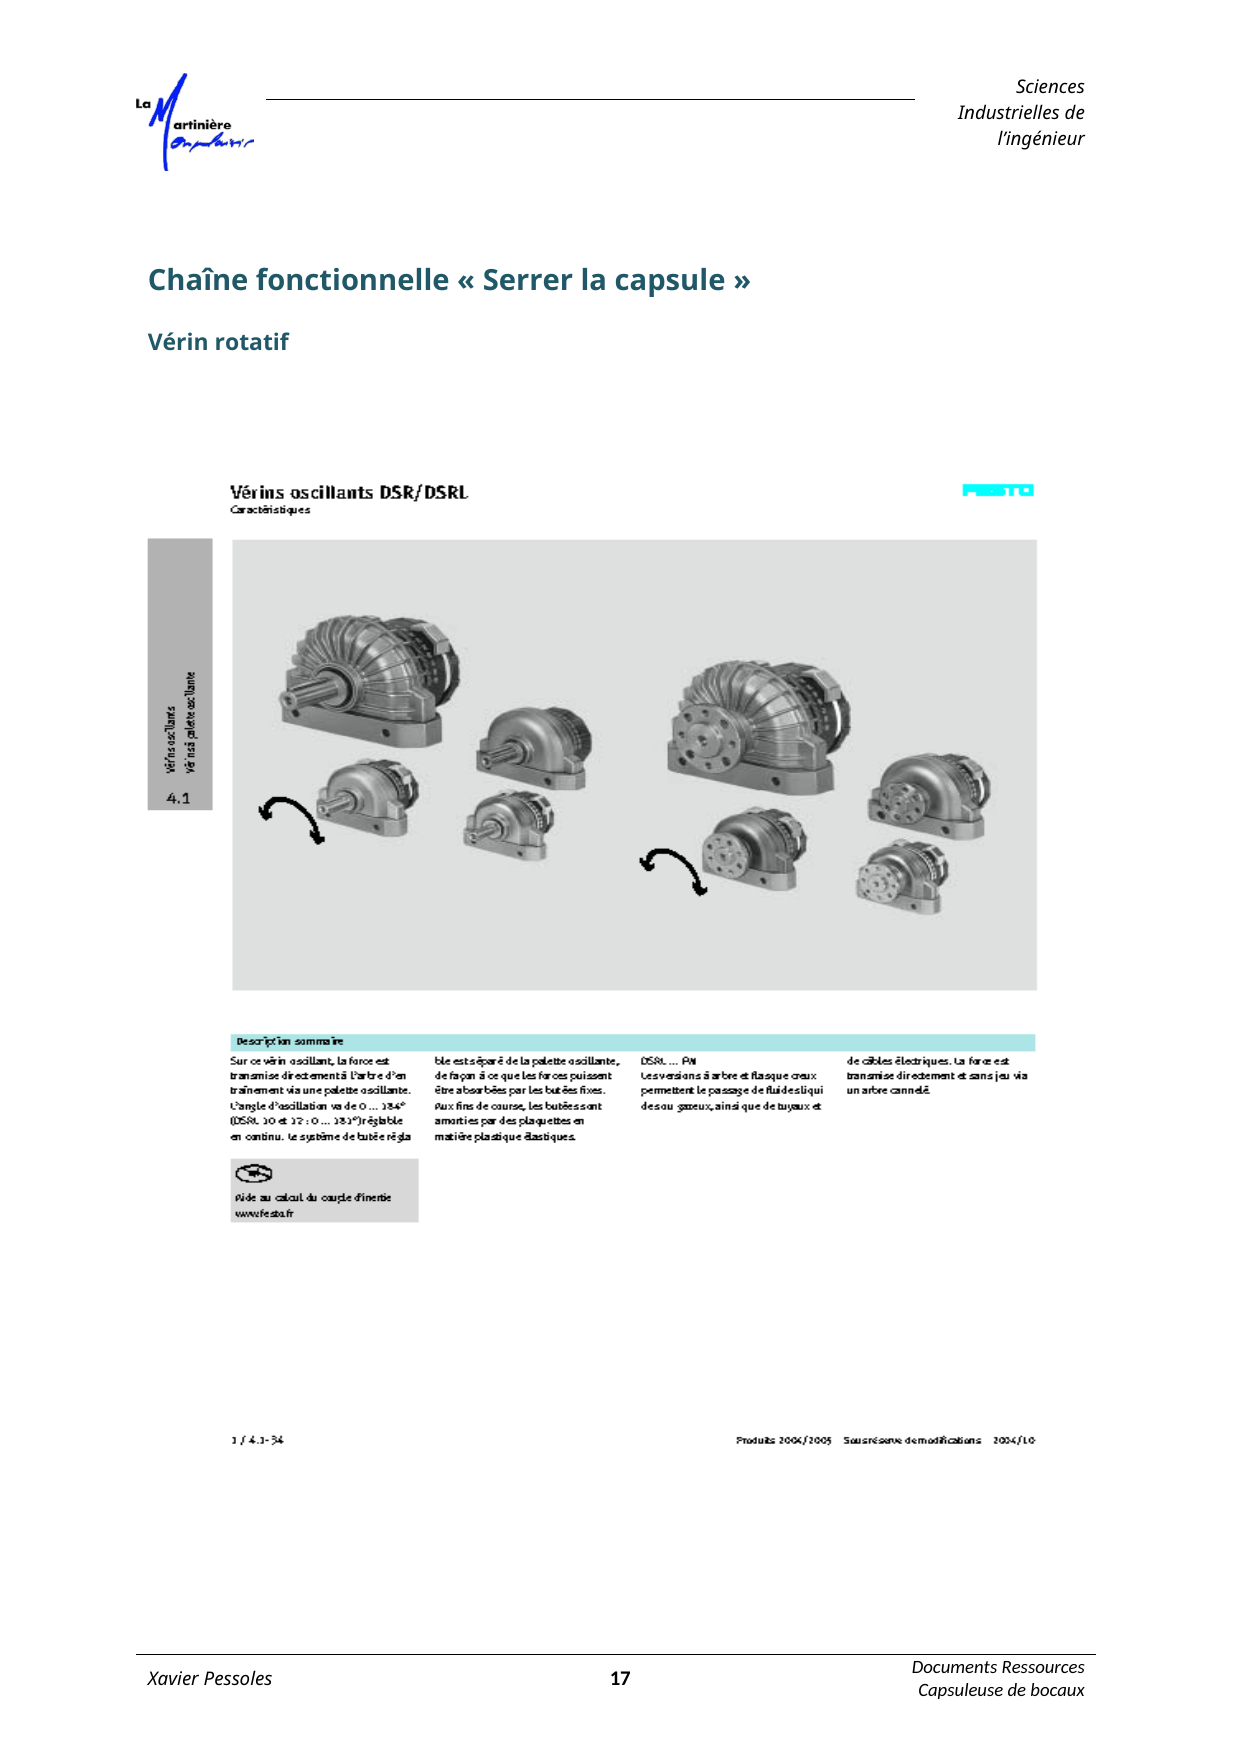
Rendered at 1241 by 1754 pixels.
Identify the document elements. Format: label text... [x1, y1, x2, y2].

subtitle Chaîne fonctionnelle « Serrer la capsule » [148, 259, 1093, 299]
picture [147, 361, 1128, 1477]
picture [136, 73, 254, 171]
subtitle Vérin rotatif [148, 326, 1093, 357]
